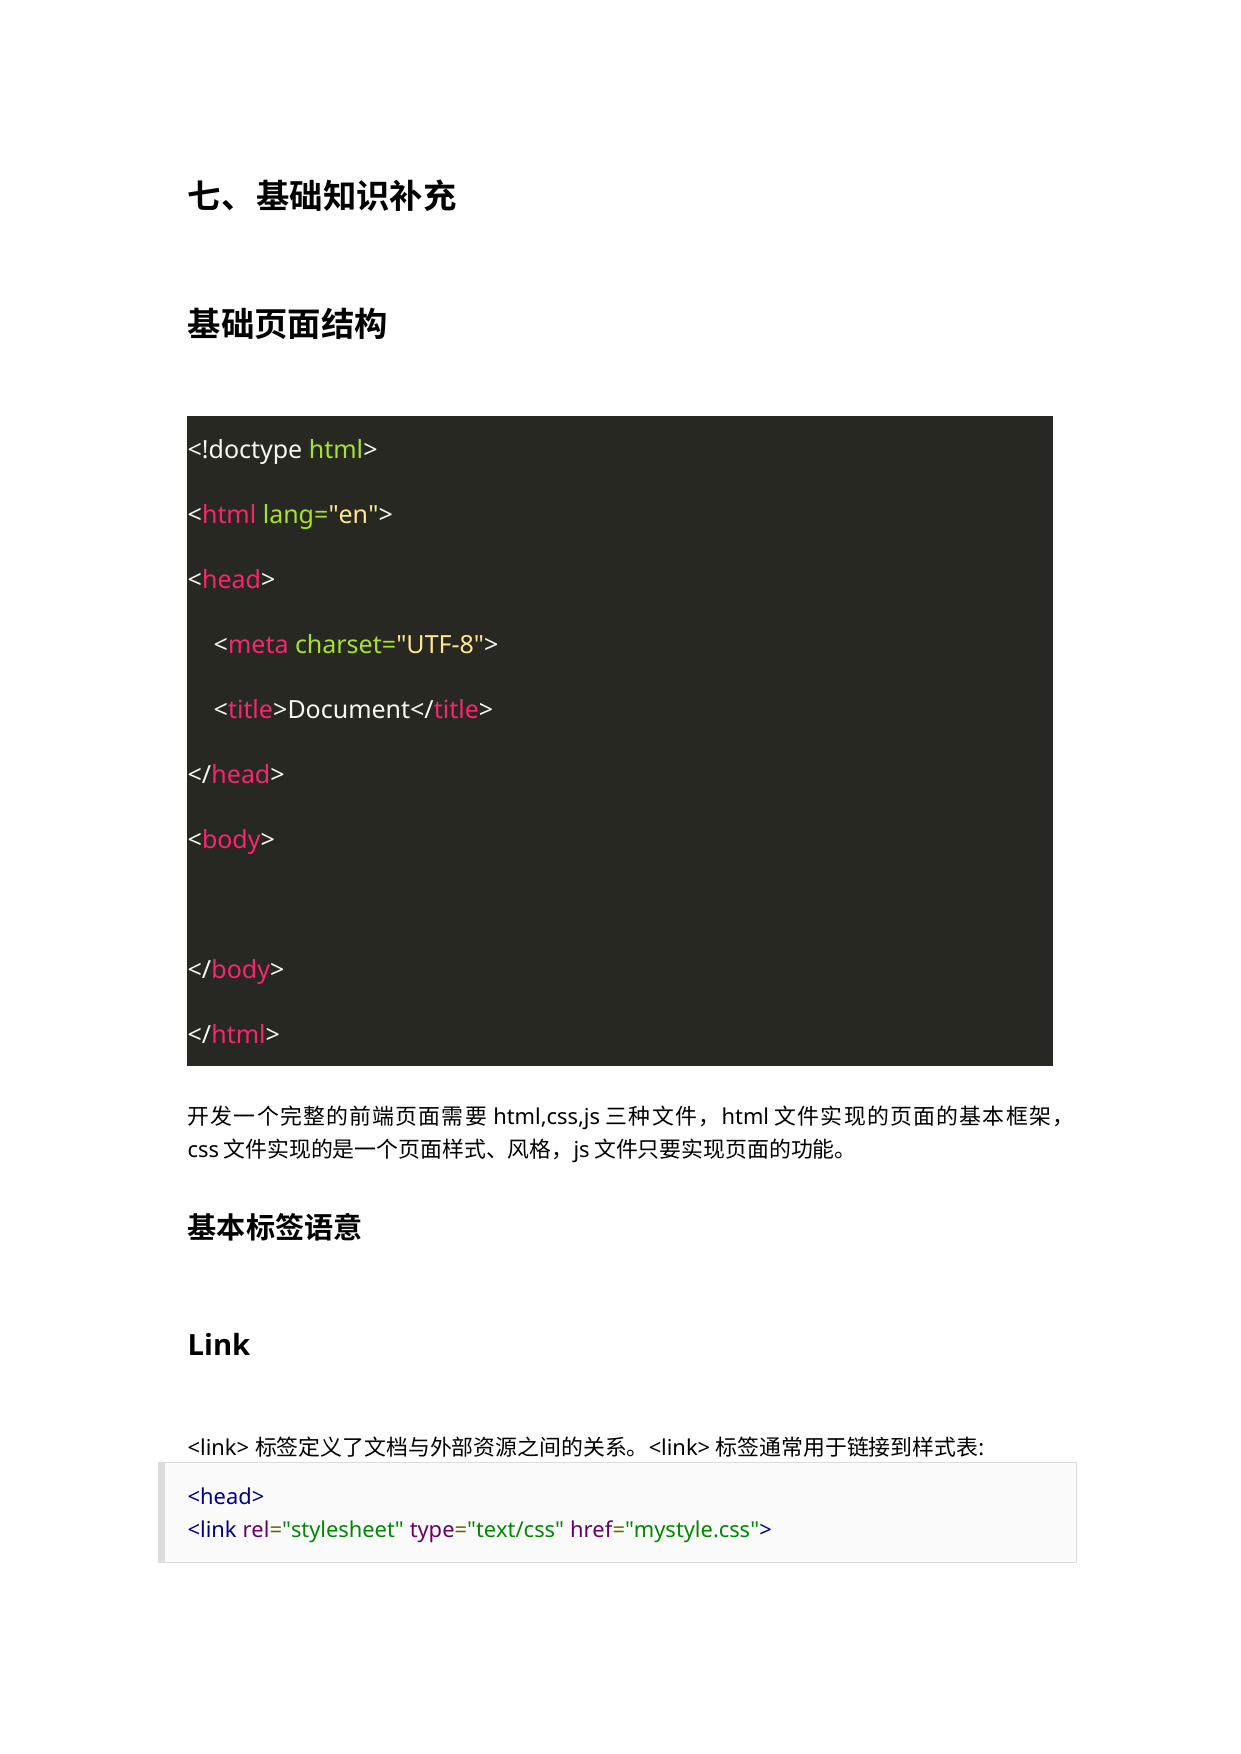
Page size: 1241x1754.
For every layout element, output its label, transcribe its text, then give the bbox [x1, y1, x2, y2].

subtitle 基础知识补充 [187, 162, 1053, 227]
text 开发一个完整的前端页面需要html,css,js三种文件，html文件实现的页面的基本框架，css文件实现的是一个页面样式、风格，js文件只要实现页面的功能。 [187, 1099, 1053, 1164]
subtitle 基础页面结构 [187, 289, 1053, 354]
text <head> [165, 1463, 1076, 1494]
text <link rel="stylesheet" type="text/css" href="mystyle.css"> [165, 1494, 1076, 1562]
text <!doctype html> <html lang="en"> <head> <meta charset="UTF-8"> <title>Document</title> </head> <body> </body> </html> [187, 416, 1053, 1066]
text <link> 标签定义了文档与外部资源之间的关系。<link> 标签通常用于链接到样式表: [187, 1429, 1053, 1462]
subtitle Link [187, 1312, 1053, 1377]
subtitle 基本标签语意 [187, 1193, 1053, 1258]
